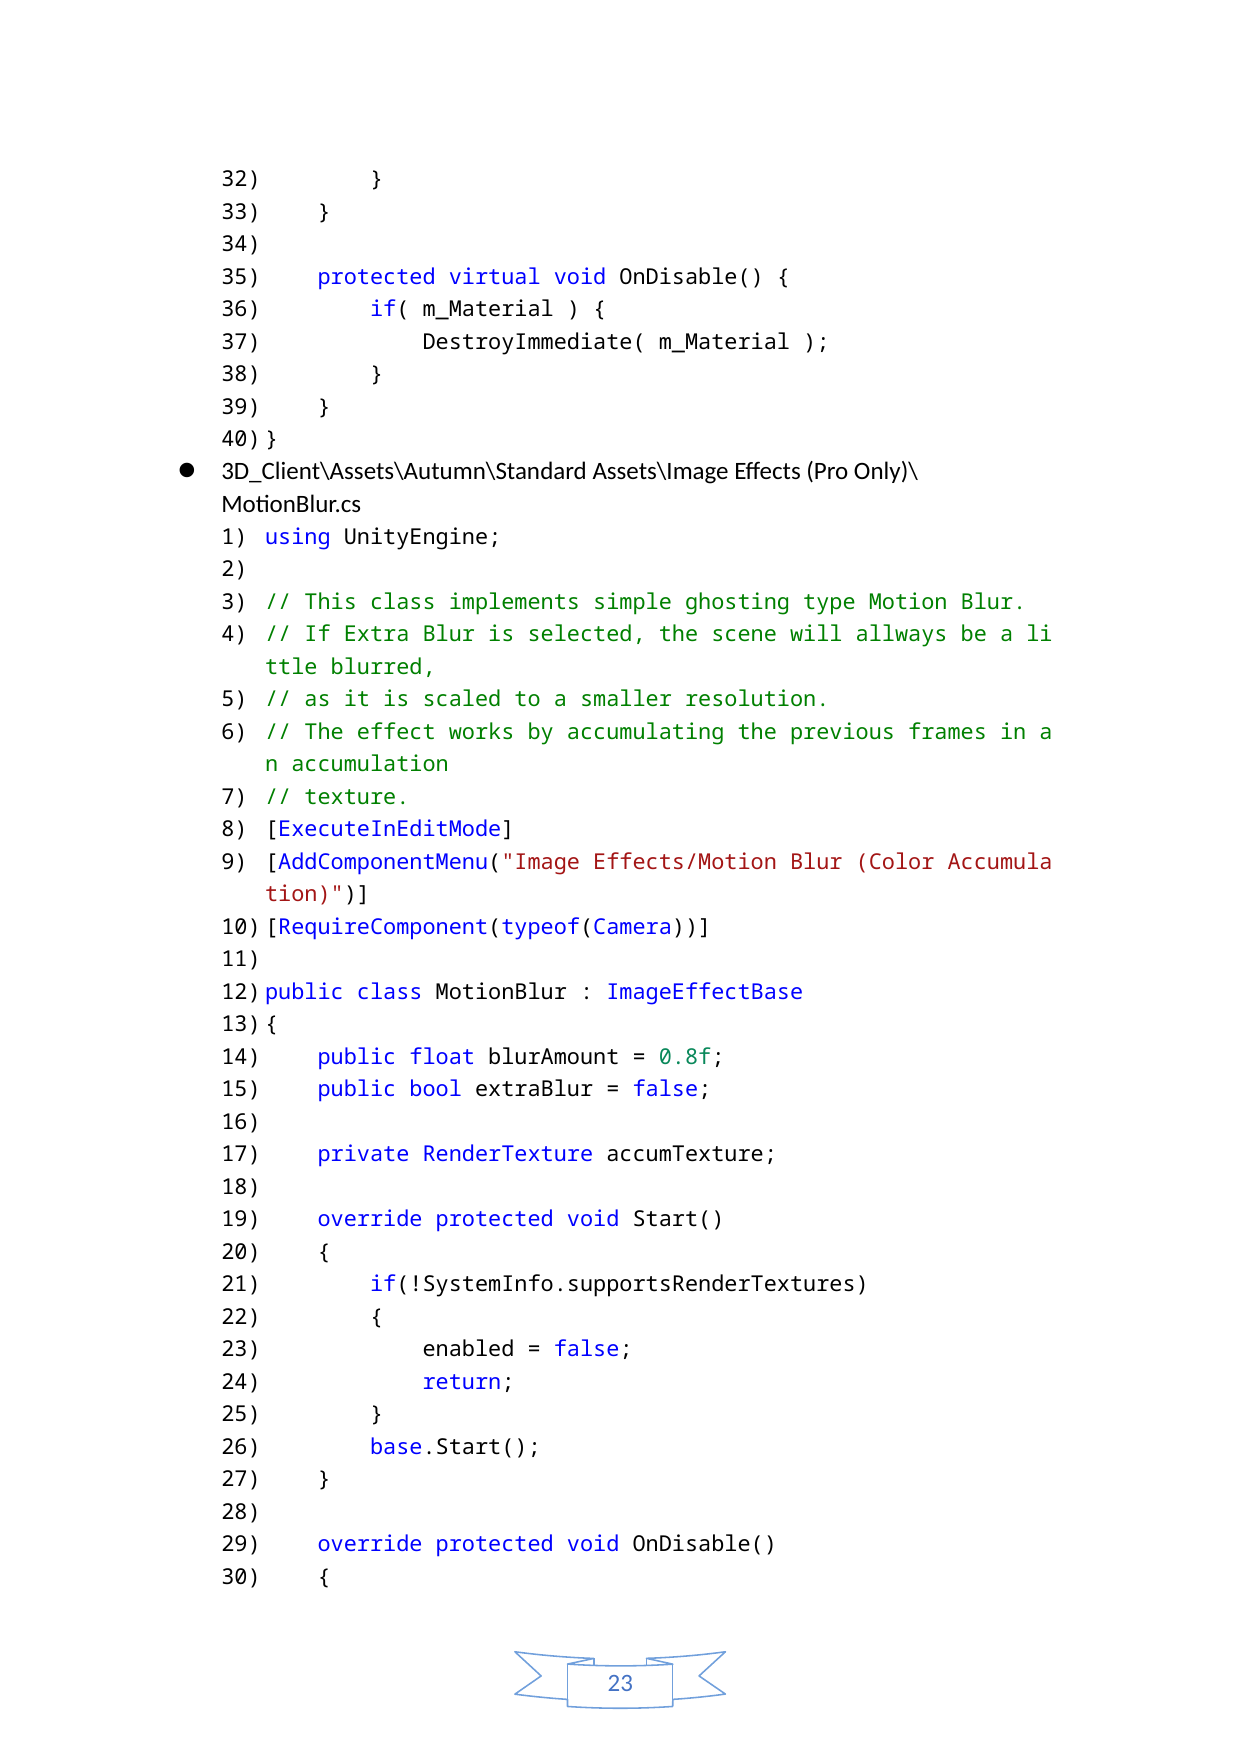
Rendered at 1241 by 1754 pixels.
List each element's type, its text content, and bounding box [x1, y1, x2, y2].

list } [221, 194, 1063, 227]
list } [221, 389, 1063, 422]
list { [221, 1559, 1063, 1592]
list override protected void OnDisable() [221, 1527, 1063, 1559]
list DestroyImmediate( m_Material ); [221, 324, 1063, 357]
list public bool extraBlur = false; [221, 1072, 1063, 1104]
list base.Start(); [221, 1429, 1063, 1462]
list [ExecuteInEditMode] [221, 812, 1063, 844]
list override protected void Start() [221, 1202, 1063, 1234]
list [AddComponentMenu("Image Effects/Motion Blur (Color Accumulation)")] [221, 844, 1063, 909]
list // The effect works by accumulating the previous frames in an accumulation [221, 714, 1063, 779]
list // This class implements simple ghosting type Motion Blur. [221, 584, 1063, 617]
list public float blurAmount = 0.8f; [221, 1039, 1063, 1072]
list private RenderTexture accumTexture; [221, 1137, 1063, 1169]
list // as it is scaled to a smaller resolution. [221, 682, 1063, 714]
list { [221, 1007, 1063, 1039]
list { [221, 1234, 1063, 1267]
list } [221, 422, 1063, 454]
list public class MotionBlur : ImageEffectBase [221, 974, 1063, 1007]
list // If Extra Blur is selected, the scene will allways be a little blurred, [221, 617, 1063, 682]
list enabled = false; [221, 1332, 1063, 1364]
list protected virtual void OnDisable() { [221, 259, 1063, 292]
list 3D_Client\Assets\Autumn\Standard Assets\Image Effects (Pro Only)\ MotionBlur.cs [177, 454, 1063, 519]
list } [221, 162, 1063, 194]
list // texture. [221, 779, 1063, 812]
list } [221, 1397, 1063, 1429]
list if(!SystemInfo.supportsRenderTextures) [221, 1267, 1063, 1299]
list using UnityEngine; [221, 519, 1063, 552]
list return; [221, 1364, 1063, 1397]
list } [221, 1462, 1063, 1494]
list } [221, 357, 1063, 389]
list { [221, 1299, 1063, 1332]
list [RequireComponent(typeof(Camera))] [221, 909, 1063, 942]
list if( m_Material ) { [221, 292, 1063, 324]
